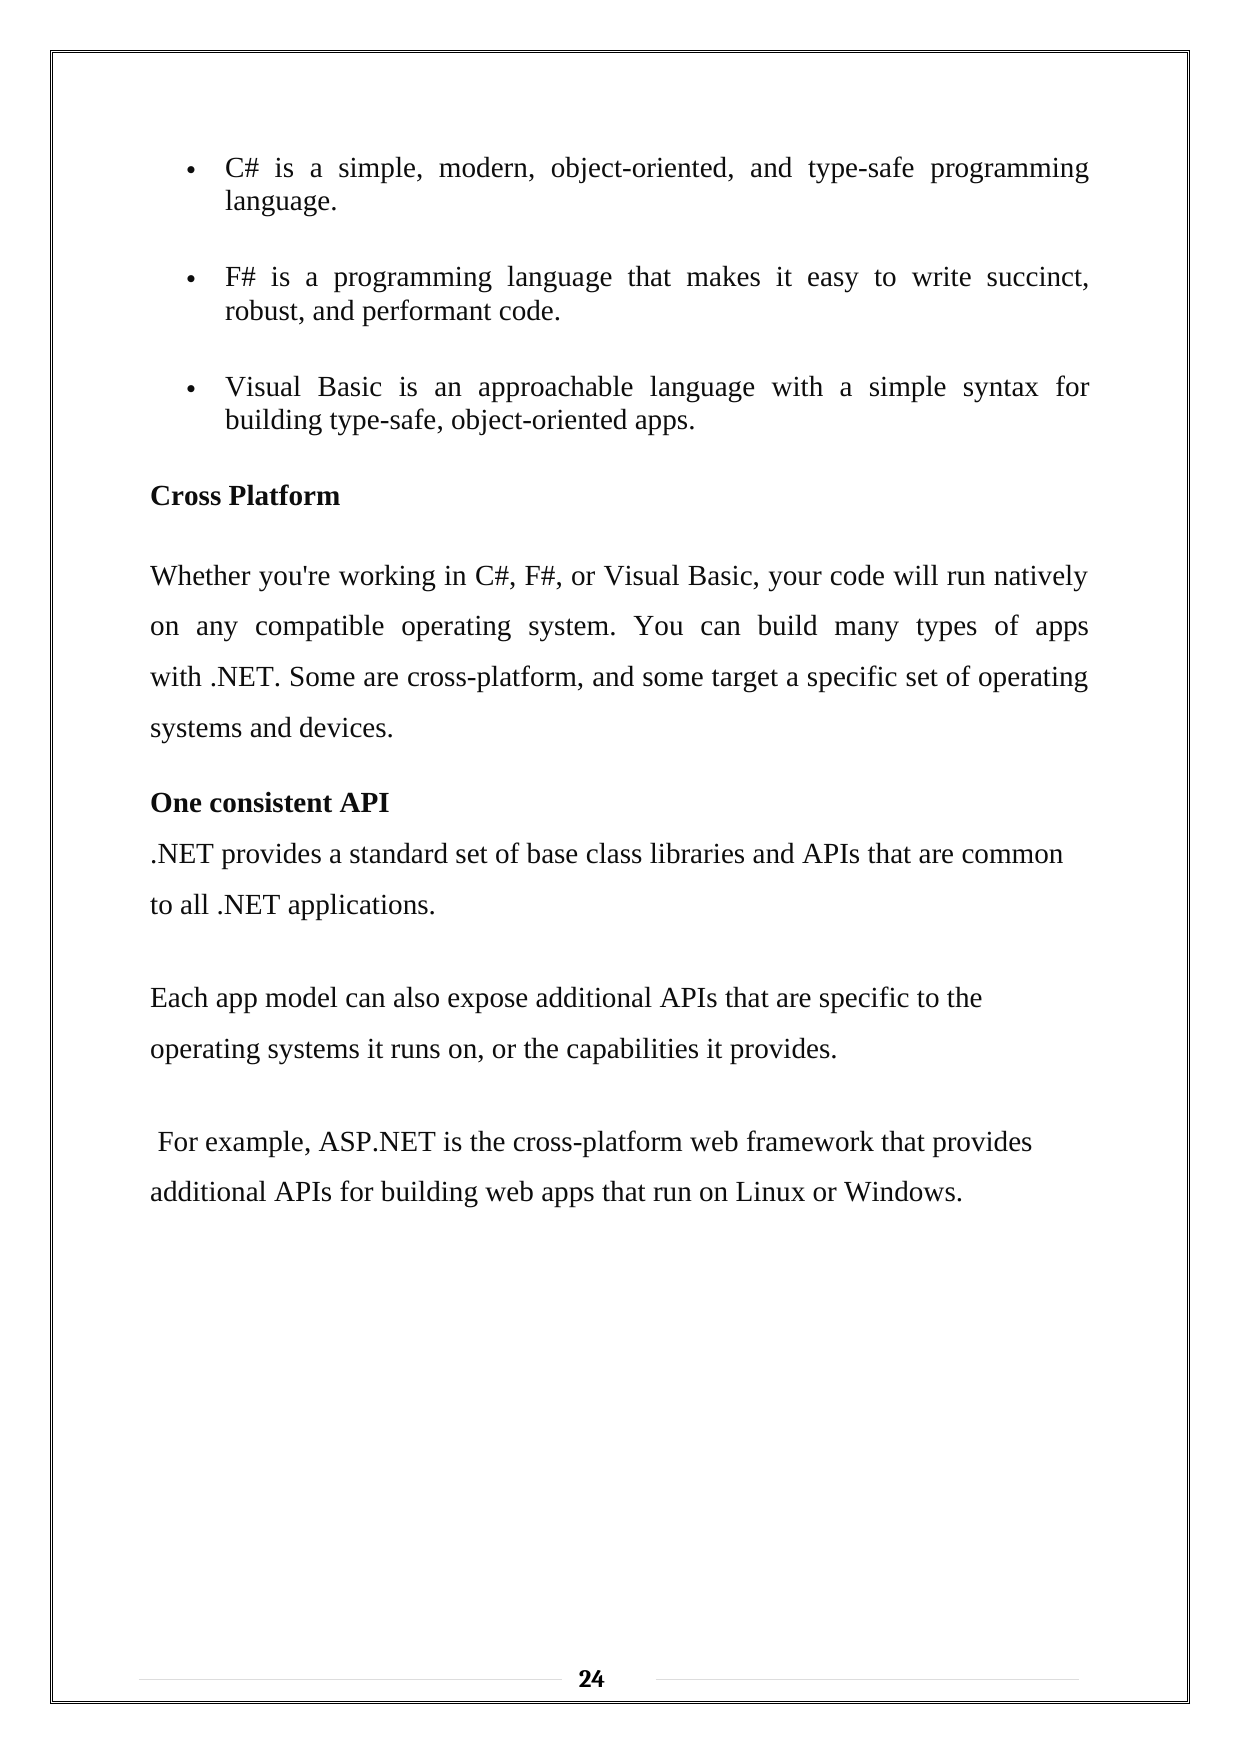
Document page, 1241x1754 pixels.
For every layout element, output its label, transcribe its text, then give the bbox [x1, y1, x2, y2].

list C# is a simple, modern, object-oriented, and type-safe programming language. [187, 150, 1090, 217]
subtitle Cross Platform [150, 478, 1090, 512]
subtitle One consistent API [150, 786, 1090, 819]
list F# is a programming language that makes it easy to write succinct, robust, and performant code. [187, 259, 1090, 326]
text Whether you're working in C#, F#, or Visual Basic, your code will run natively on any compatible operating system. You can build many types of apps with .NET. Some are cross-platform, and some target a specific set of operating systems and devices. [150, 540, 1090, 743]
list Visual Basic is an approachable language with a simple syntax for building type-safe, object-oriented apps. [187, 369, 1090, 436]
text .NET provides a standard set of base class libraries and APIs that are common to all .NET applications. [150, 819, 1090, 921]
text For example, ASP.NET is the cross-platform web framework that provides additional APIs for building web apps that run on Linux or Windows. [150, 1107, 1090, 1208]
text Each app model can also expose additional APIs that are specific to the operating systems it runs on, or the capabilities it provides. [150, 963, 1090, 1064]
